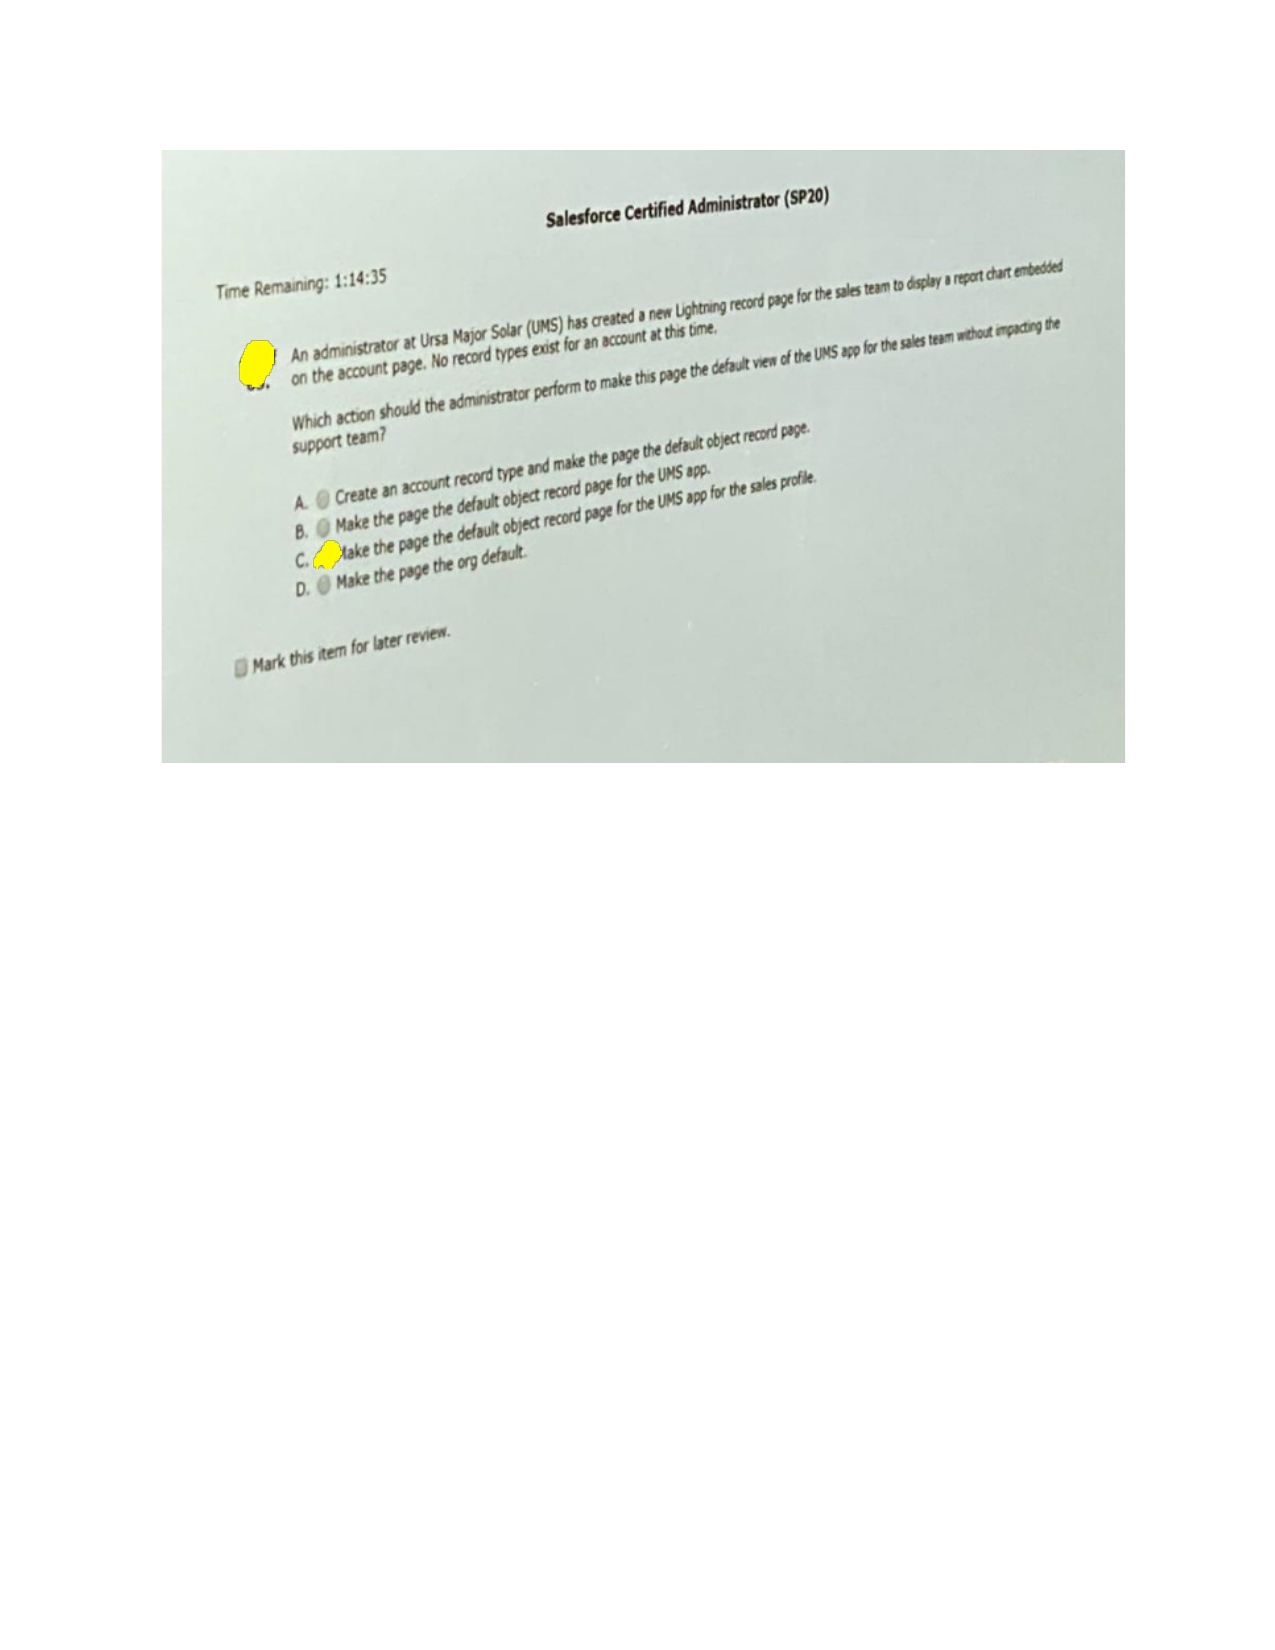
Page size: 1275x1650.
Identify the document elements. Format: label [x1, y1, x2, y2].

picture [150, 150, 1125, 763]
